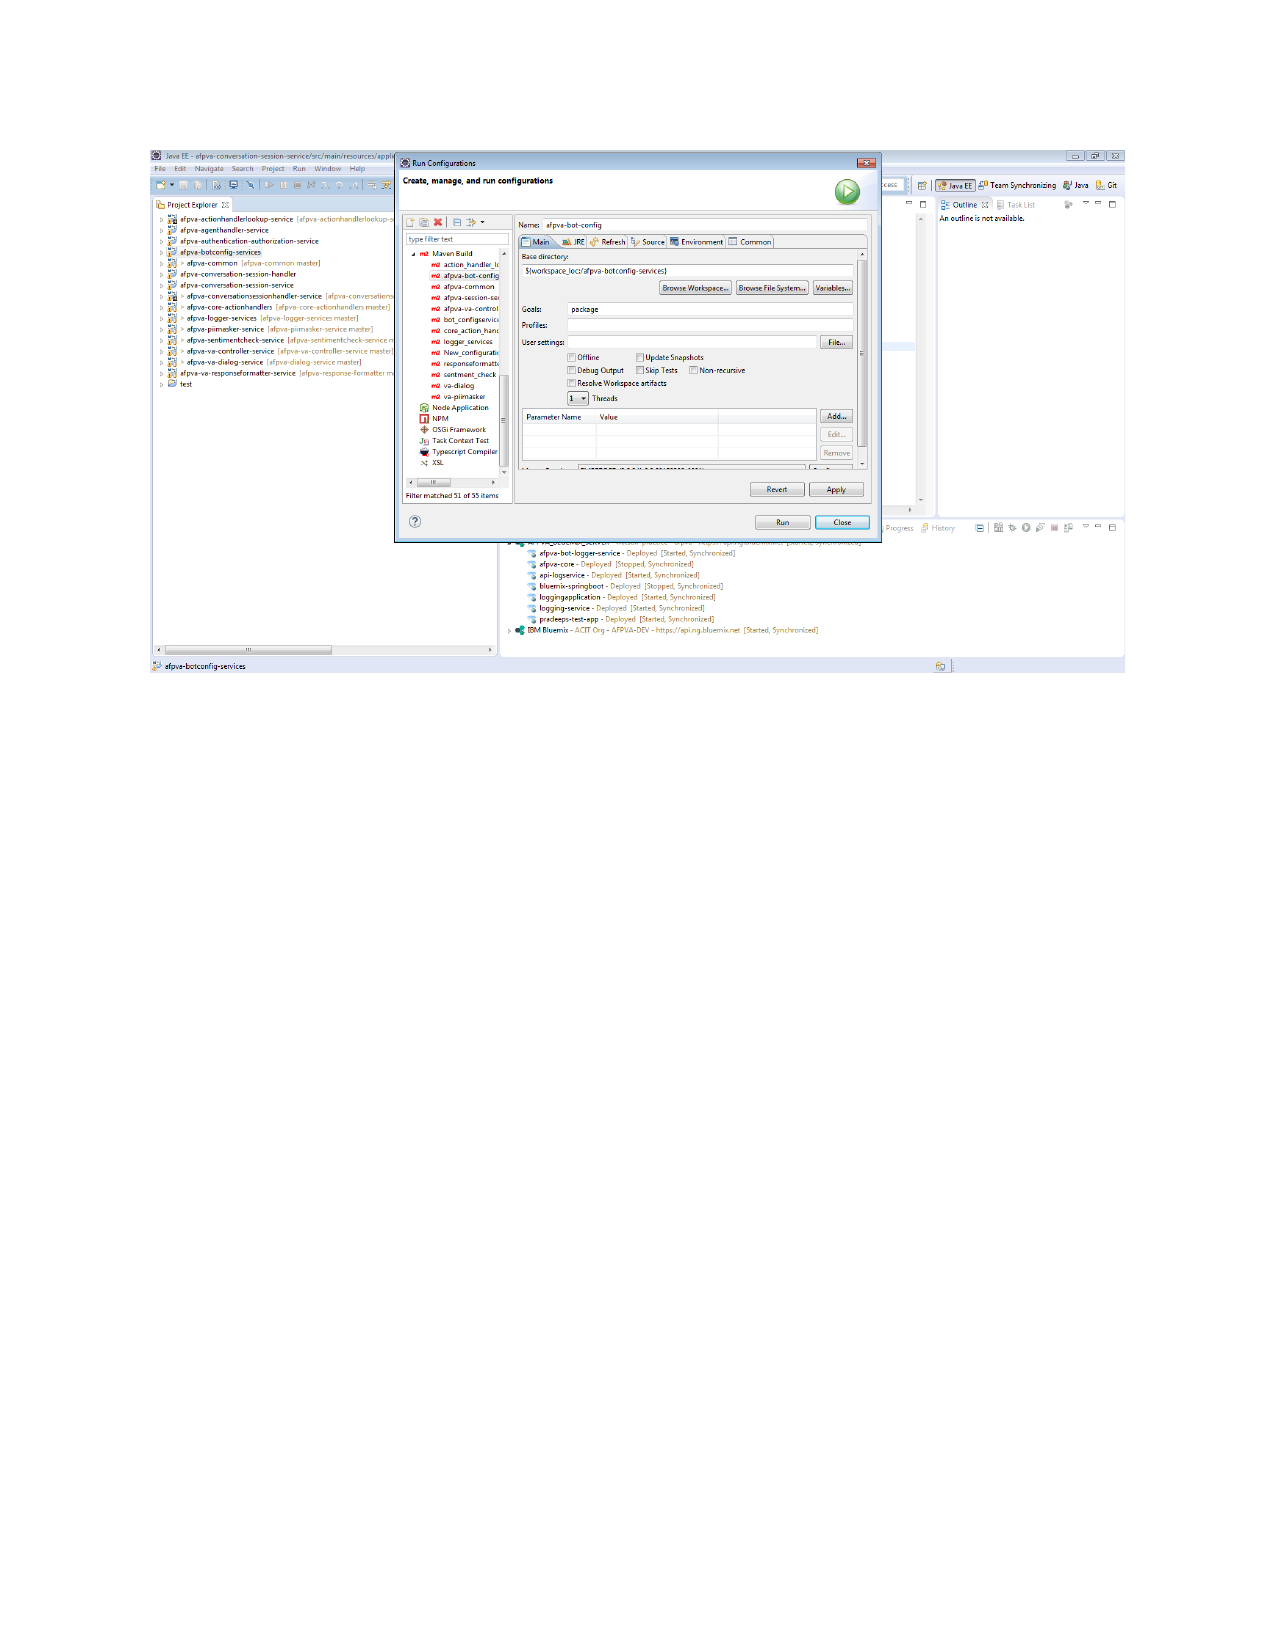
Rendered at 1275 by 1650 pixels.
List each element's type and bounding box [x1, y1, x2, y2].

picture [150, 150, 1125, 673]
